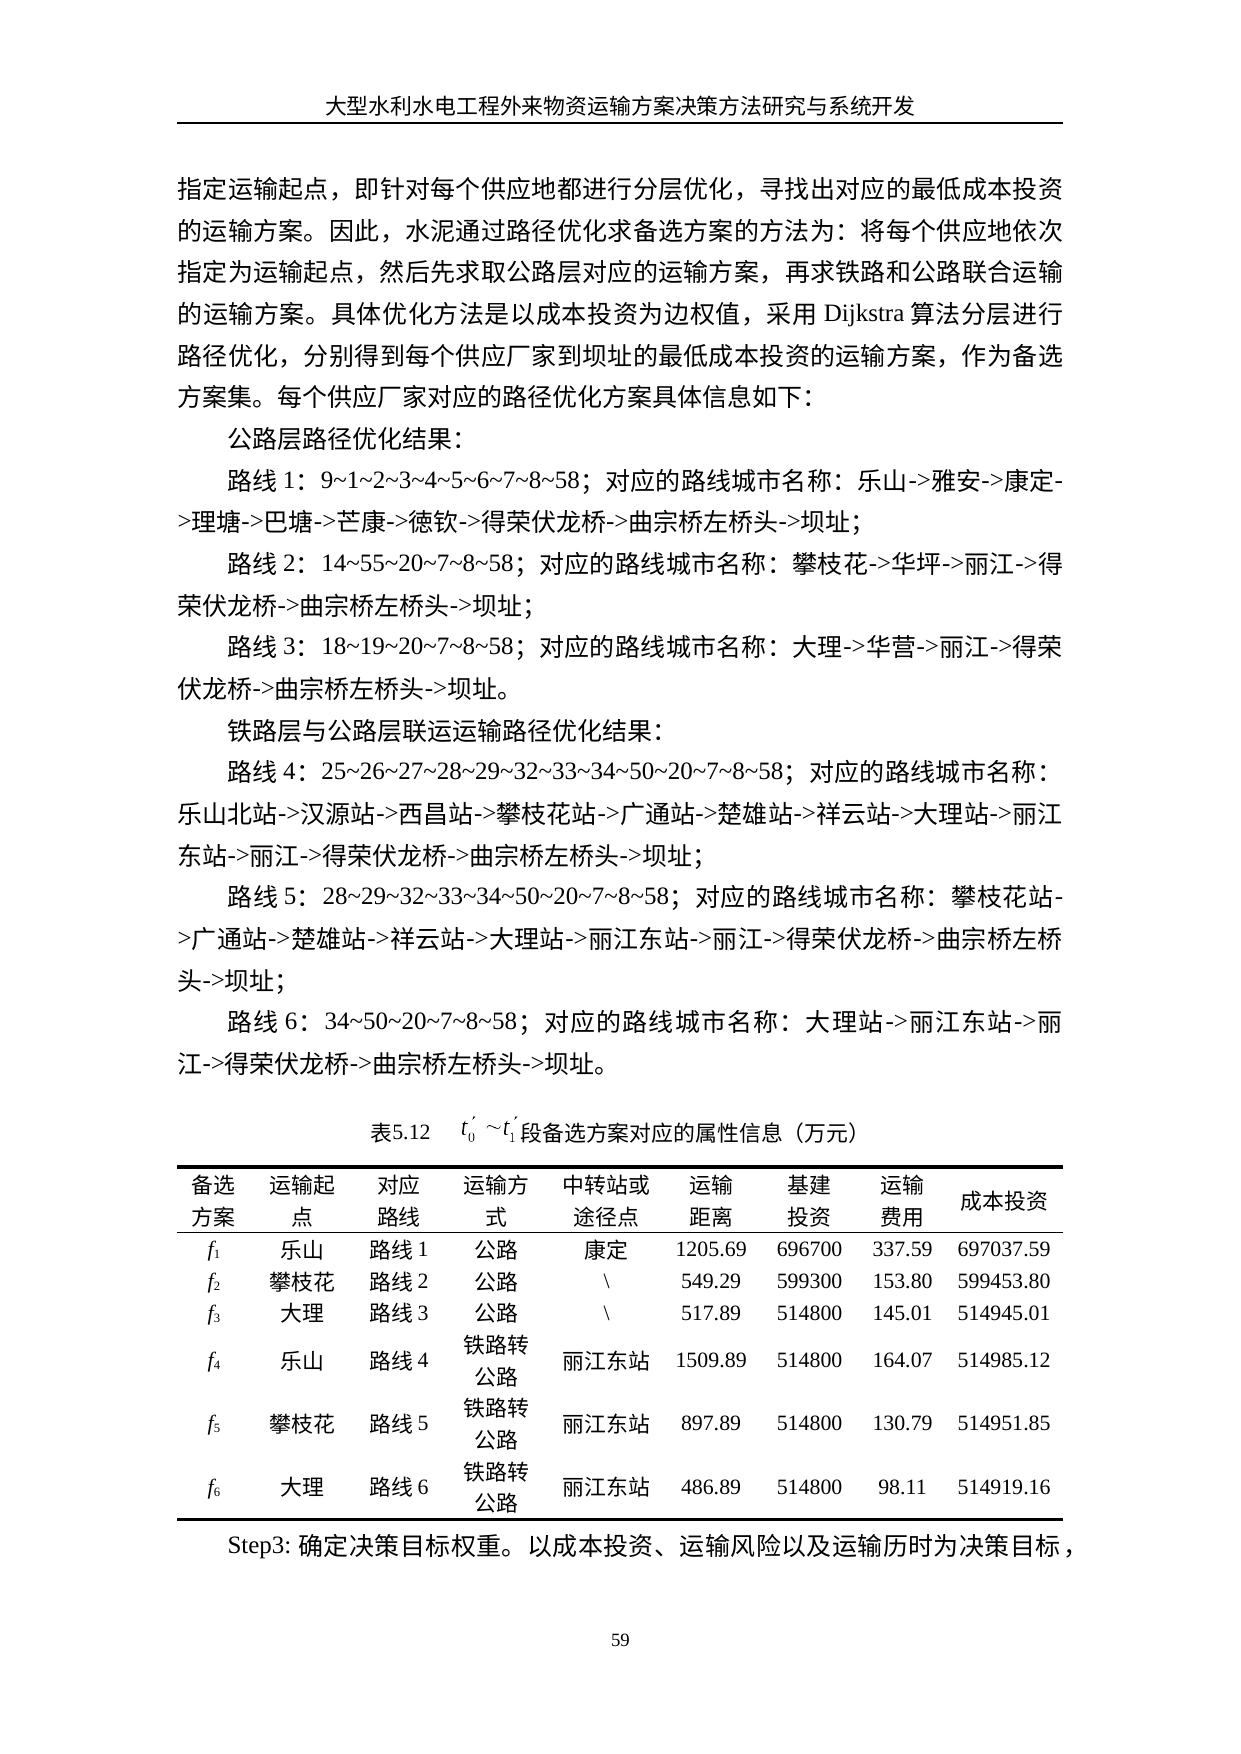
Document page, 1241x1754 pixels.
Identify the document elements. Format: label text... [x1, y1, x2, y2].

table_cell 517.89 [663, 1296, 759, 1328]
table_cell 公路 [443, 1233, 549, 1264]
table_cell 乐山 [250, 1328, 354, 1391]
table_cell 大理 [250, 1296, 354, 1328]
text 路线3：18~19~20~7~8~58；对应的路线城市名称：大理->华营->丽江->得荣伏龙桥->曲宗桥左桥头->坝址。 [177, 622, 1063, 706]
table_cell 599453.80 [945, 1265, 1063, 1296]
text 公路层路径优化结果： [177, 414, 1063, 456]
table_cell 145.01 [860, 1296, 945, 1328]
table_header 备选方案 [177, 1169, 250, 1232]
table_cell 乐山 [250, 1233, 354, 1264]
table_cell 599300 [759, 1265, 860, 1296]
table_header 成本投资 [945, 1169, 1063, 1232]
table_cell 514945.01 [945, 1296, 1063, 1328]
table_cell 路线4 [354, 1328, 443, 1391]
text 路线1：9~1~2~3~4~5~6~7~8~58；对应的路线城市名称：乐山->雅安->康定->理塘->巴塘->芒康->徳钦->得荣伏龙桥->曲宗桥左桥头->坝址； [177, 456, 1063, 539]
table_cell 公路 [443, 1296, 549, 1328]
table_cell 514800 [759, 1455, 860, 1518]
table_cell 公路 [443, 1265, 549, 1296]
table_header 中转站或途径点 [550, 1169, 663, 1232]
table_cell f1 [177, 1233, 250, 1264]
text 路线4：25~26~27~28~29~32~33~34~50~20~7~8~58；对应的路线城市名称：乐山北站->汉源站->西昌站->攀枝花站->广通站->楚雄站->祥云站->大理站->丽江东站->丽江->得荣伏龙桥->曲宗桥左桥头->坝址； [177, 747, 1063, 872]
table_cell 486.89 [663, 1455, 759, 1518]
table_header 运输 距离 [663, 1169, 759, 1232]
table_cell 路线3 [354, 1296, 443, 1328]
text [177, 1521, 1063, 1563]
table_cell 路线6 [354, 1455, 443, 1518]
text 路线5：28~29~32~33~34~50~20~7~8~58；对应的路线城市名称：攀枝花站->广通站->楚雄站->祥云站->大理站->丽江东站->丽江->得荣伏龙桥->曲宗桥左桥头->坝址； [177, 872, 1063, 997]
table_cell 337.59 [860, 1233, 945, 1264]
table_cell 铁路转公路 [443, 1455, 549, 1518]
table_cell 98.11 [860, 1455, 945, 1518]
table_cell f5 [177, 1391, 250, 1454]
table_cell f2 [177, 1265, 250, 1296]
table_cell 路线5 [354, 1391, 443, 1454]
table_cell 铁路转公路 [443, 1391, 549, 1454]
table_cell 164.07 [860, 1328, 945, 1391]
text 路线2：14~55~20~7~8~58；对应的路线城市名称：攀枝花->华坪->丽江->得荣伏龙桥->曲宗桥左桥头->坝址； [177, 539, 1063, 622]
text 路线6：34~50~20~7~8~58；对应的路线城市名称：大理站->丽江东站->丽江->得荣伏龙桥->曲宗桥左桥头->坝址。 [177, 997, 1063, 1081]
table_cell 514985.12 [945, 1328, 1063, 1391]
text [177, 164, 1063, 414]
table_cell 549.29 [663, 1265, 759, 1296]
table_header 基建 投资 [759, 1169, 860, 1232]
table_cell 铁路转公路 [443, 1328, 549, 1391]
table_cell 514800 [759, 1296, 860, 1328]
table_cell 514951.85 [945, 1391, 1063, 1454]
table_cell f3 [177, 1296, 250, 1328]
table_cell 1205.69 [663, 1233, 759, 1264]
text 铁路层与公路层联运运输路径优化结果： [177, 706, 1063, 747]
table_cell 514919.16 [945, 1455, 1063, 1518]
table_cell f6 [177, 1455, 250, 1518]
table_header 运输方式 [443, 1169, 549, 1232]
table_header 运输费用 [860, 1169, 945, 1232]
table_header 对应 路线 [354, 1169, 443, 1232]
table_cell 大理 [250, 1455, 354, 1518]
table_cell 897.89 [663, 1391, 759, 1454]
table_cell \ [550, 1265, 663, 1296]
table_cell 康定 [550, 1233, 663, 1264]
table_cell 696700 [759, 1233, 860, 1264]
table_cell 攀枝花 [250, 1265, 354, 1296]
table_cell 697037.59 [945, 1233, 1063, 1264]
table_cell 514800 [759, 1391, 860, 1454]
table_cell 丽江东站 [550, 1391, 663, 1454]
table_cell 514800 [759, 1328, 860, 1391]
table_cell 丽江东站 [550, 1328, 663, 1391]
table_cell 路线2 [354, 1265, 443, 1296]
table_cell 丽江东站 [550, 1455, 663, 1518]
table_header 运输起点 [250, 1169, 354, 1232]
table_cell 153.80 [860, 1265, 945, 1296]
table_cell \ [550, 1296, 663, 1328]
table_cell f4 [177, 1328, 250, 1391]
table_cell 路线1 [354, 1233, 443, 1264]
table_cell 1509.89 [663, 1328, 759, 1391]
table_cell 攀枝花 [250, 1391, 354, 1454]
table_cell 130.79 [860, 1391, 945, 1454]
